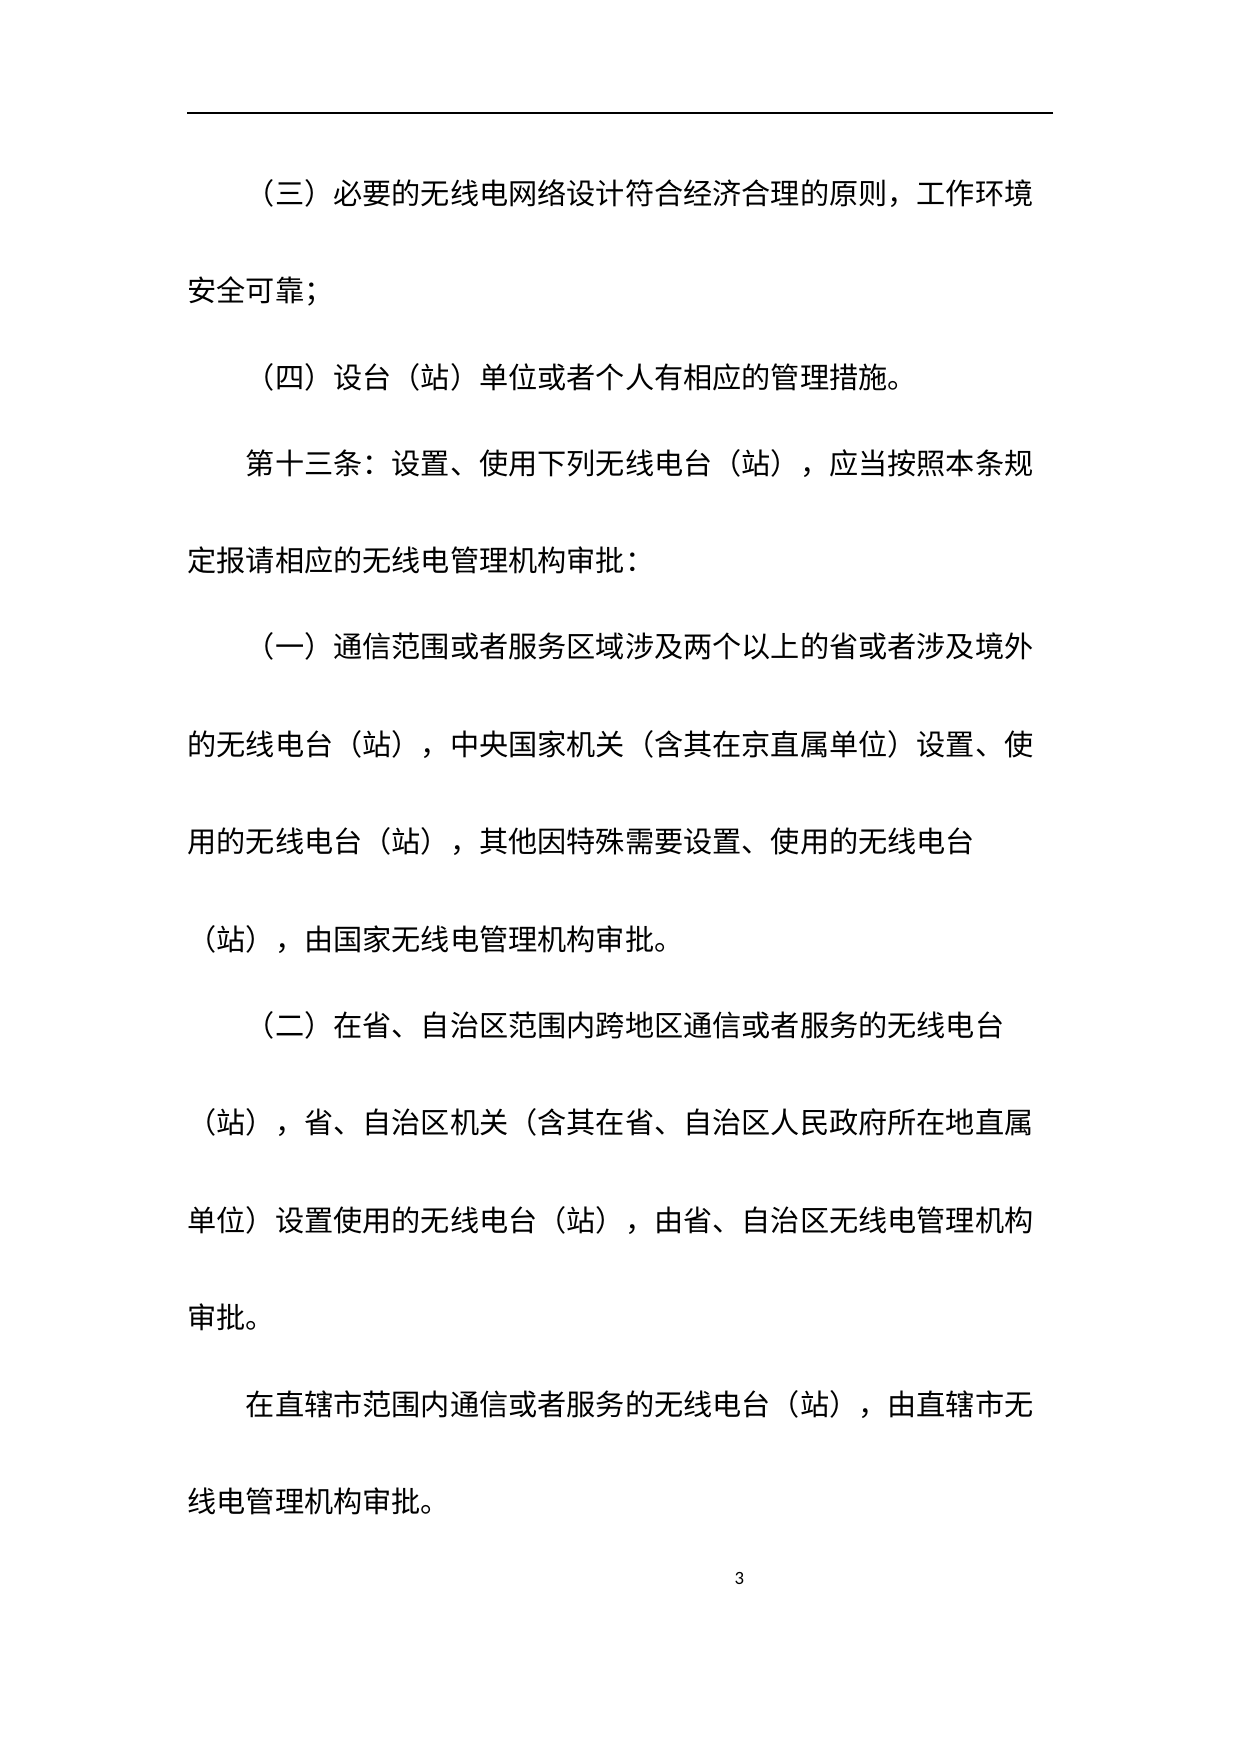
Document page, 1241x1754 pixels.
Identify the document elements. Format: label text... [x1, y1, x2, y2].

text （四）设台（站）单位或者个人有相应的管理措施。 [187, 343, 1053, 408]
text （二）在省、自治区范围内跨地区通信或者服务的无线电台（站），省、自治区机关（含其在省、自治区人民政府所在地直属单位）设置使用的无线电台（站），由省、自治区无线电管理机构审批。 [187, 991, 1053, 1349]
text （一）通信范围或者服务区域涉及两个以上的省或者涉及境外的无线电台（站），中央国家机关（含其在京直属单位）设置、使用的无线电台（站），其他因特殊需要设置、使用的无线电台（站），由国家无线电管理机构审批。 [187, 613, 1053, 970]
text （三）必要的无线电网络设计符合经济合理的原则，工作环境安全可靠； [187, 159, 1053, 322]
text 在直辖市范围内通信或者服务的无线电台（站），由直辖市无线电管理机构审批。 [187, 1370, 1053, 1532]
text 第十三条：设置、使用下列无线电台（站），应当按照本条规定报请相应的无线电管理机构审批： [187, 429, 1053, 591]
